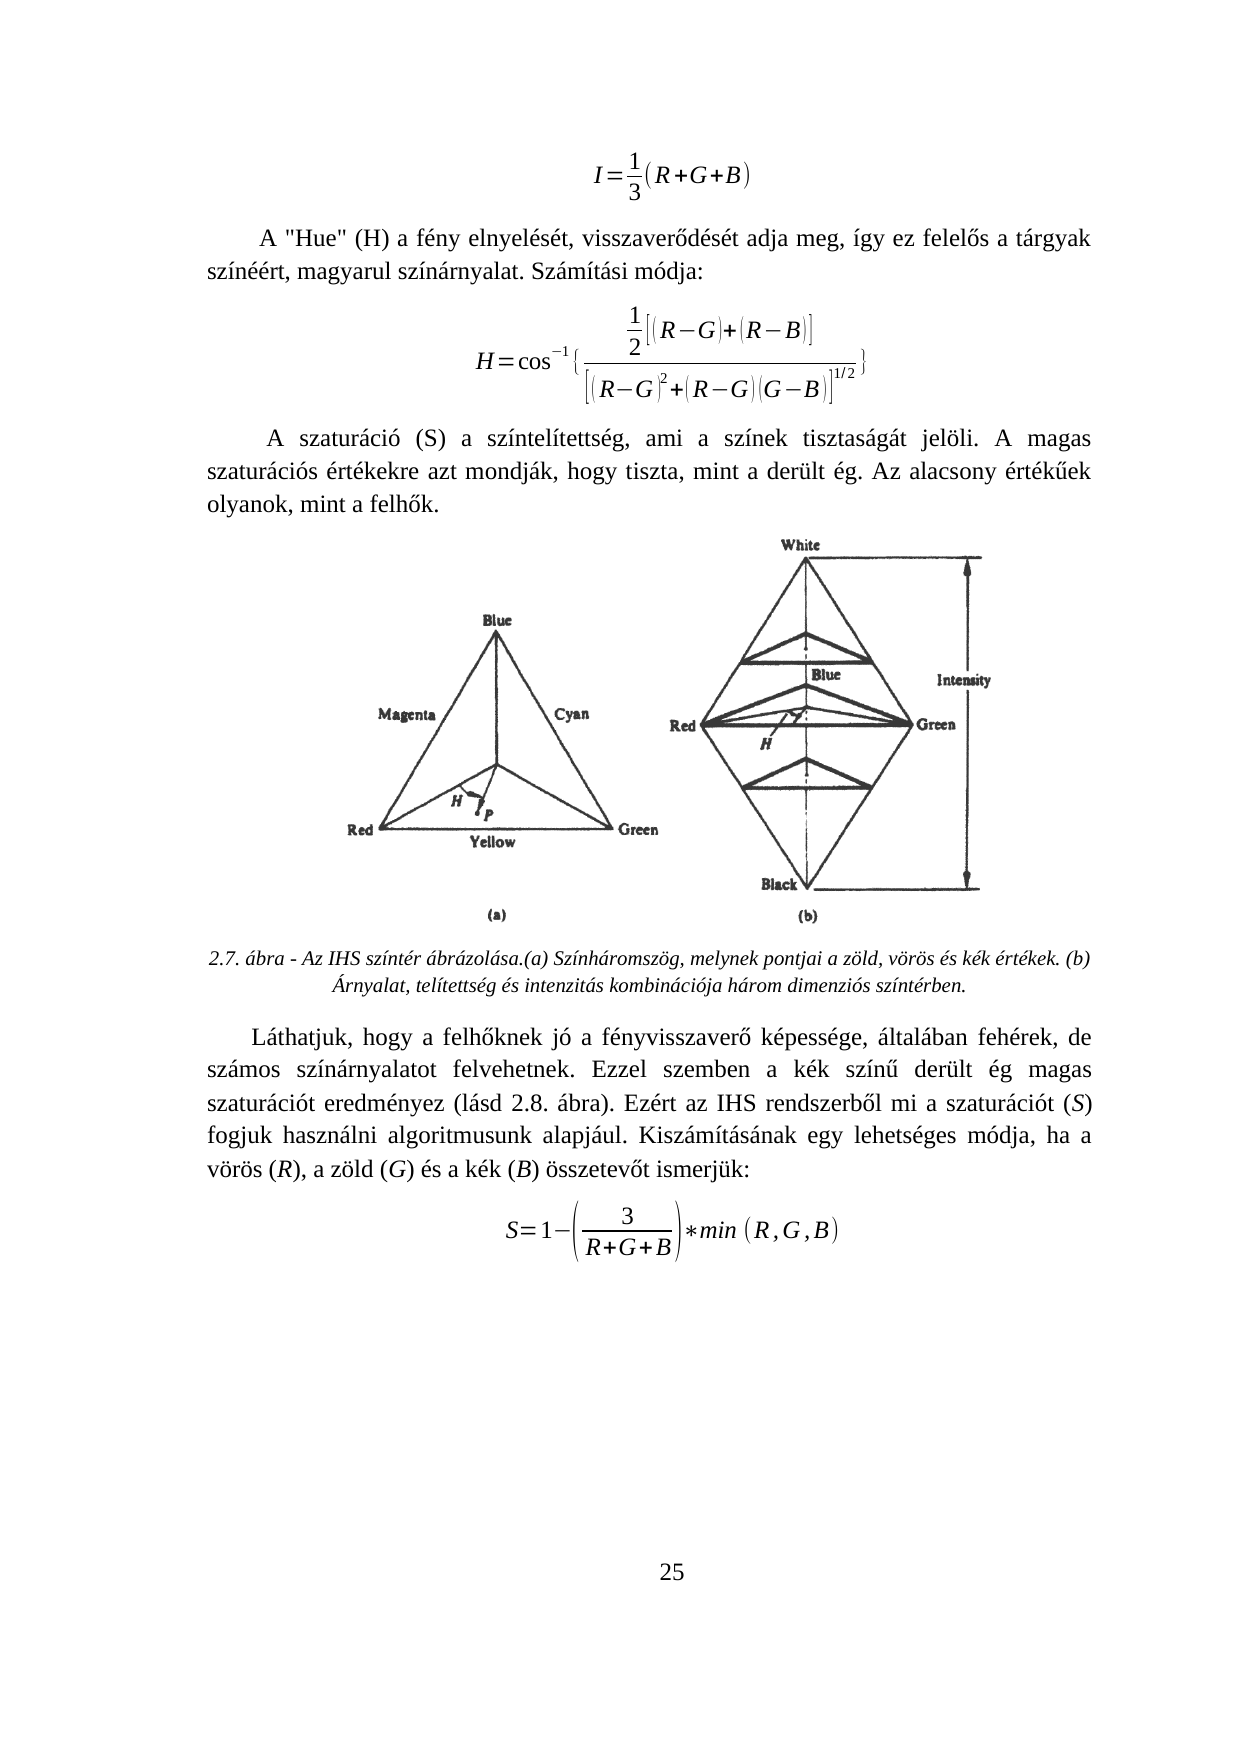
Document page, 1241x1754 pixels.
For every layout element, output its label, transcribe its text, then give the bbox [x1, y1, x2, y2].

text A "Hue" (H) a fény elnyelését, visszaverődését adja meg, így ez felelős a tárgyak színéért, magyarul színárnyalat. Számítási módja: [207, 223, 1092, 285]
text A szaturáció (S) a színtelítettség, ami a színek tisztaságát jelöli. A magas szaturációs értékekre azt mondják, hogy tiszta, mint a derült ég. Az alacsony értékűek olyanok, mint a felhők. [207, 423, 1092, 517]
picture [338, 534, 1005, 929]
